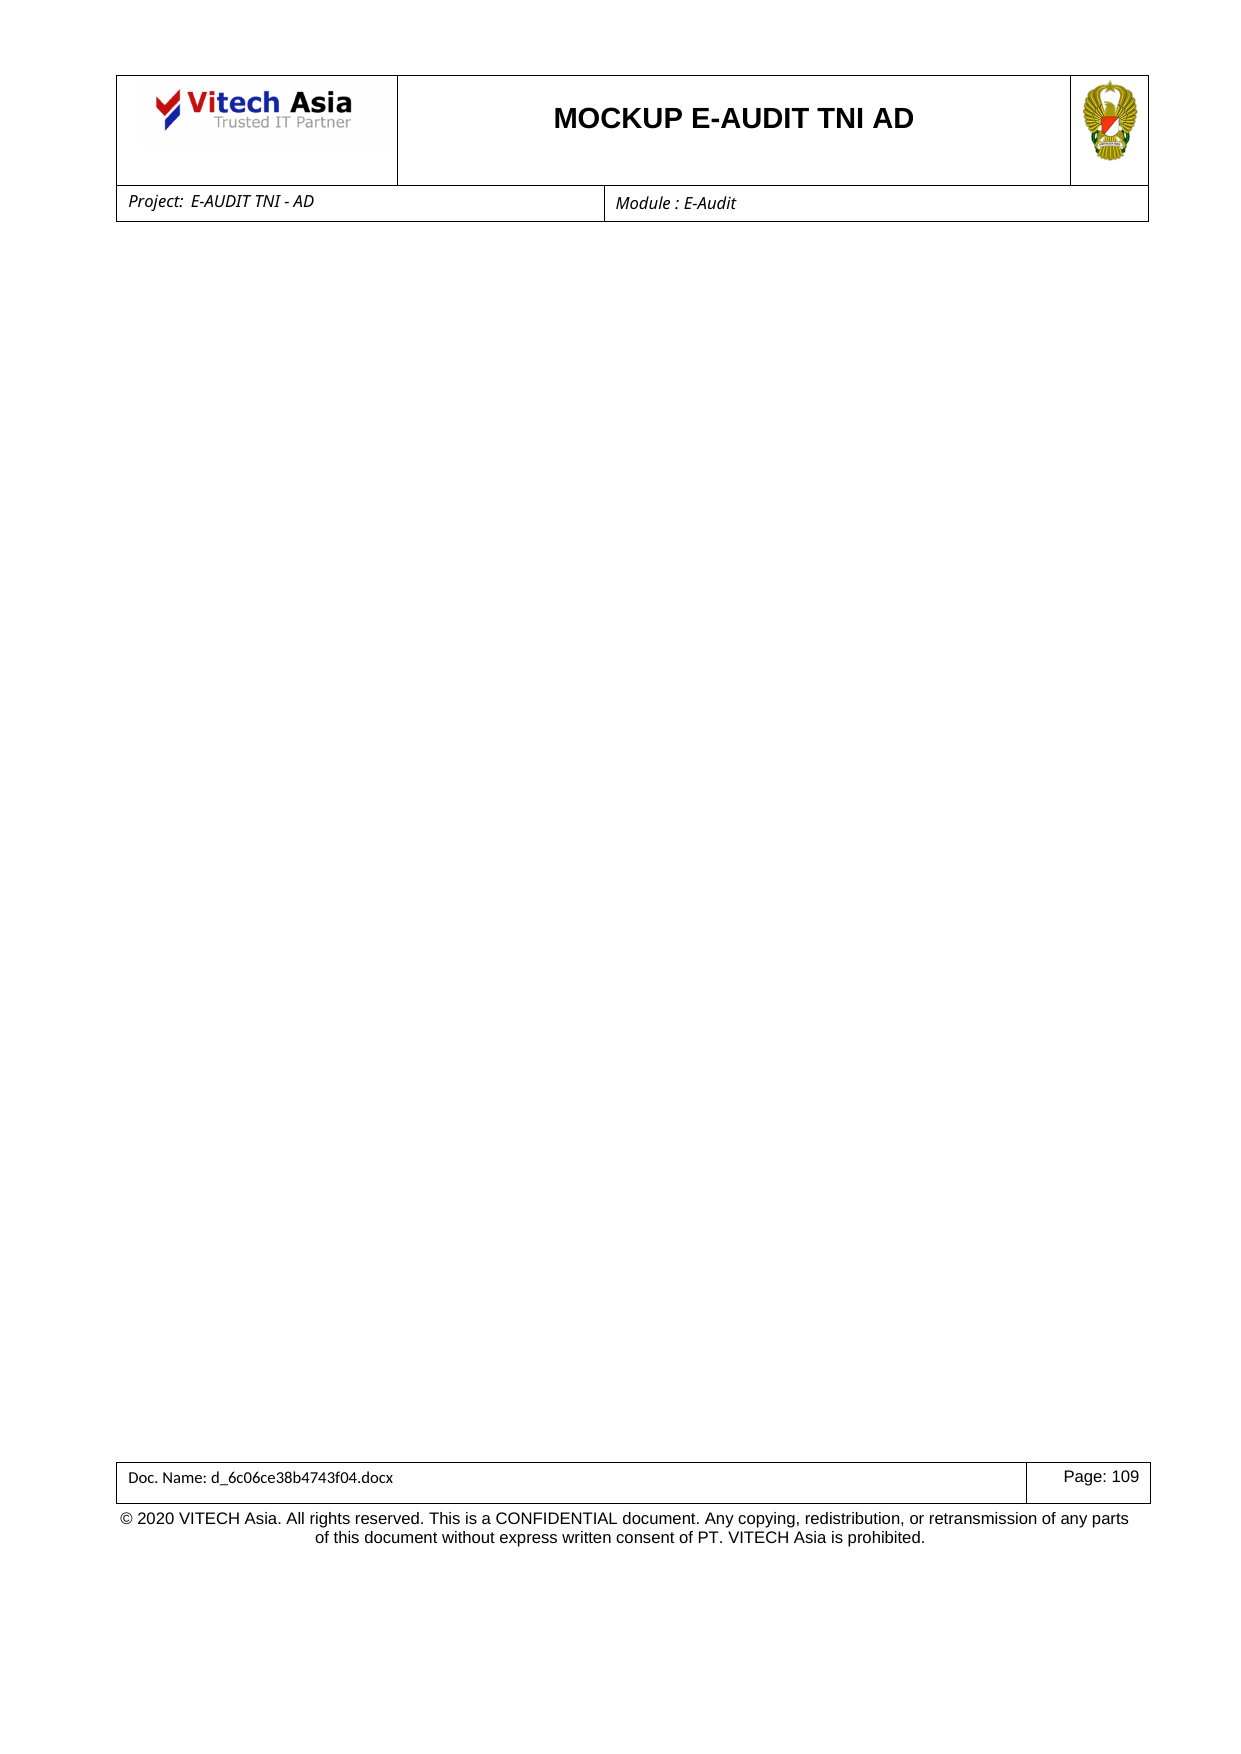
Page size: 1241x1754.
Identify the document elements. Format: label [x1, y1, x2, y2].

picture [1075, 77, 1144, 164]
picture [139, 76, 395, 147]
